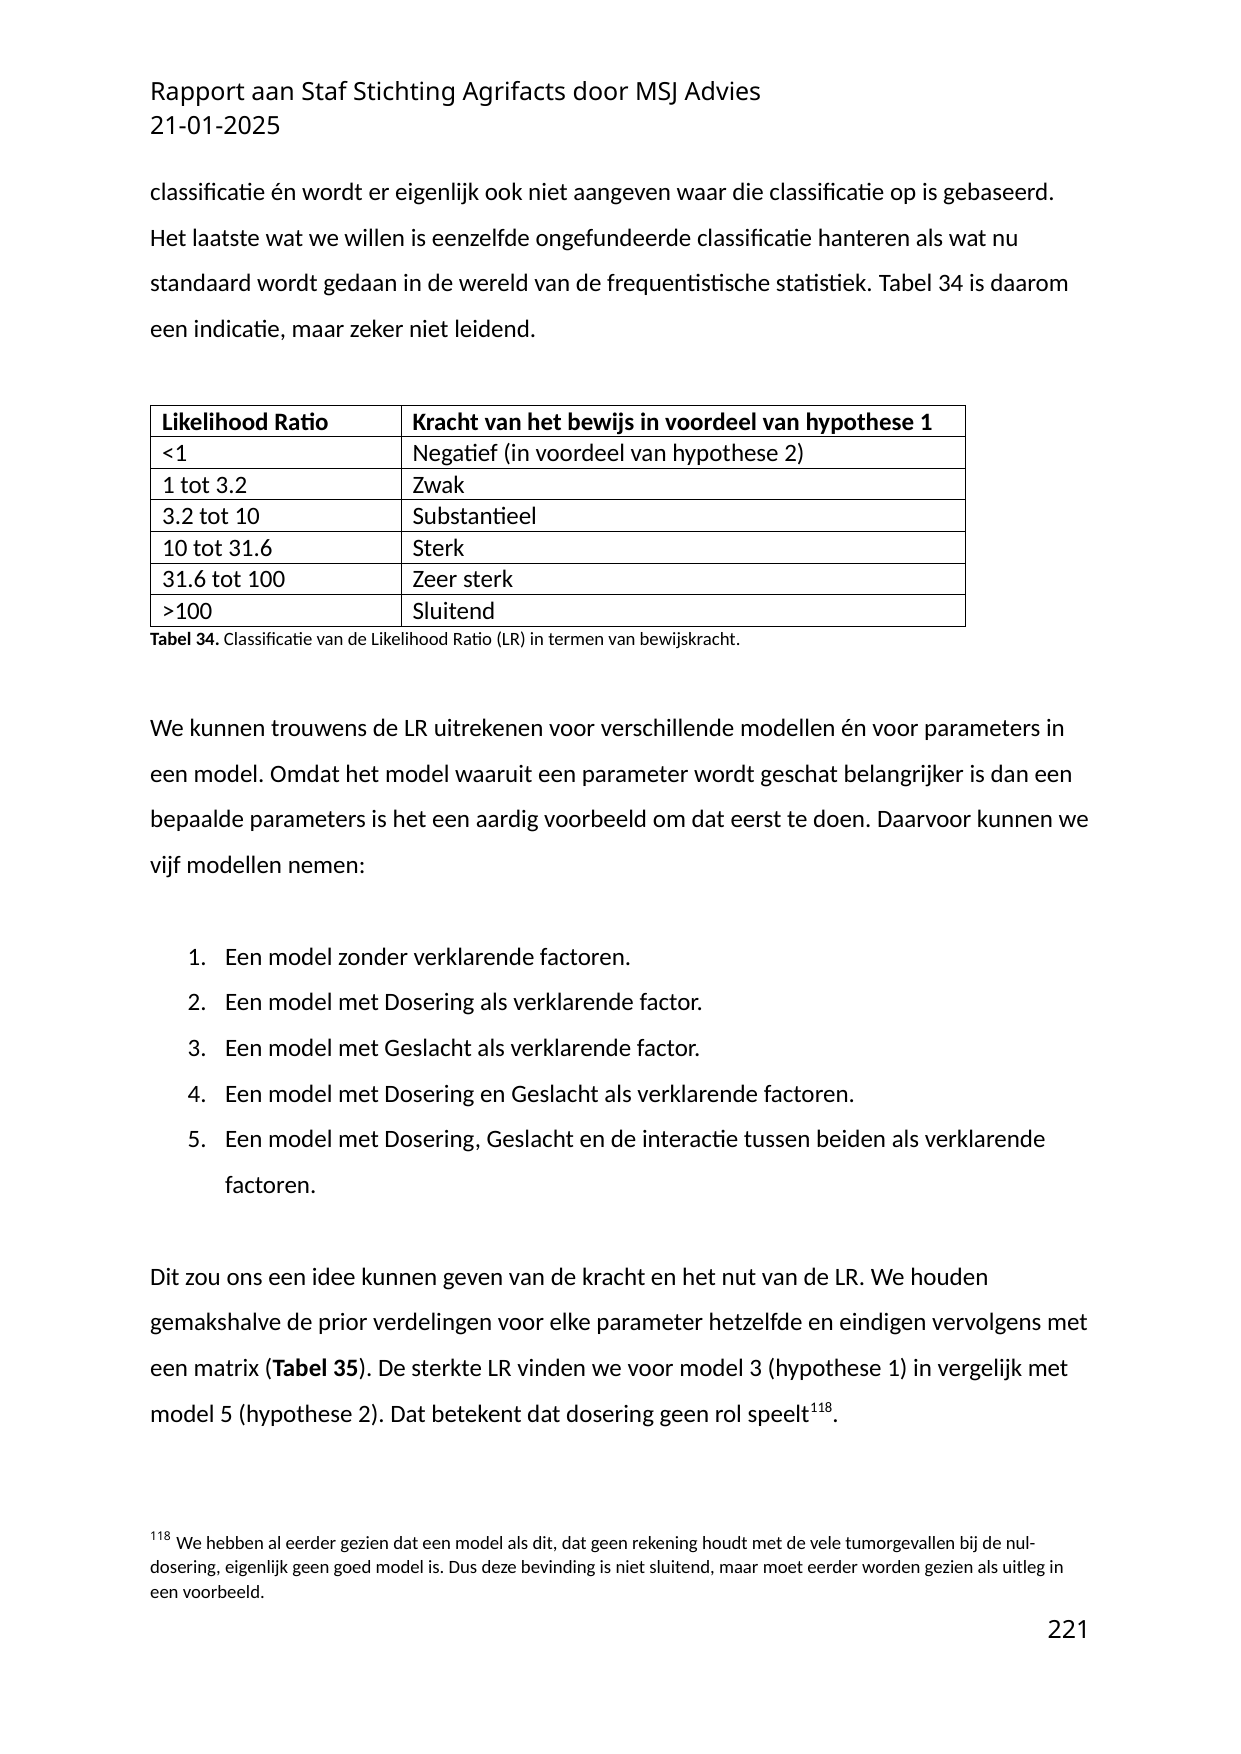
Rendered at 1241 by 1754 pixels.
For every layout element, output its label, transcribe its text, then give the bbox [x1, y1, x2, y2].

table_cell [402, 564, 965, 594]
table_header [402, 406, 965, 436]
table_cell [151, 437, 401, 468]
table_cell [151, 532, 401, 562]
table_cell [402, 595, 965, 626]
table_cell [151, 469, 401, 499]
text Dit zou ons een idee kunnen geven van de kracht en het nut van de LR. We houden gemakshalve de prior verdelingen voor elke parameter hetzelfde en eindigen vervolgens met een matrix (Tabel 35). De sterkte LR vinden we voor model 3 (hypothese 1) in vergelijk met model 5 (hypothese 2). Dat betekent dat dosering geen rol speelt. [150, 1261, 1090, 1428]
list Een model met Geslacht als verklarende factor. [187, 1032, 1090, 1063]
list Een model zonder verklarende factoren. [187, 941, 1090, 971]
text We kunnen trouwens de LR uitrekenen voor verschillende modellen én voor parameters in een model. Omdat het model waaruit een parameter wordt geschat belangrijker is dan een bepaalde parameters is het een aardig voorbeeld om dat eerst te doen. Daarvoor kunnen we vijf modellen nemen: [150, 712, 1090, 880]
list Een model met Dosering, Geslacht en de interactie tussen beiden als verklarende factoren. [187, 1124, 1090, 1200]
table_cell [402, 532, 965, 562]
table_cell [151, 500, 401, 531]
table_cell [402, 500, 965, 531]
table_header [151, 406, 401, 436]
list Een model met Dosering als verklarende factor. [187, 986, 1090, 1017]
list Een model met Dosering en Geslacht als verklarende factoren. [187, 1078, 1090, 1108]
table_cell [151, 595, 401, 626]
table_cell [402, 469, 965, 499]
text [150, 176, 1090, 344]
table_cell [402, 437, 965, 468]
text Tabel 34. Classificatie van de Likelihood Ratio (LR) in termen van bewijskracht. [150, 627, 1090, 649]
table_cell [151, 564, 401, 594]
